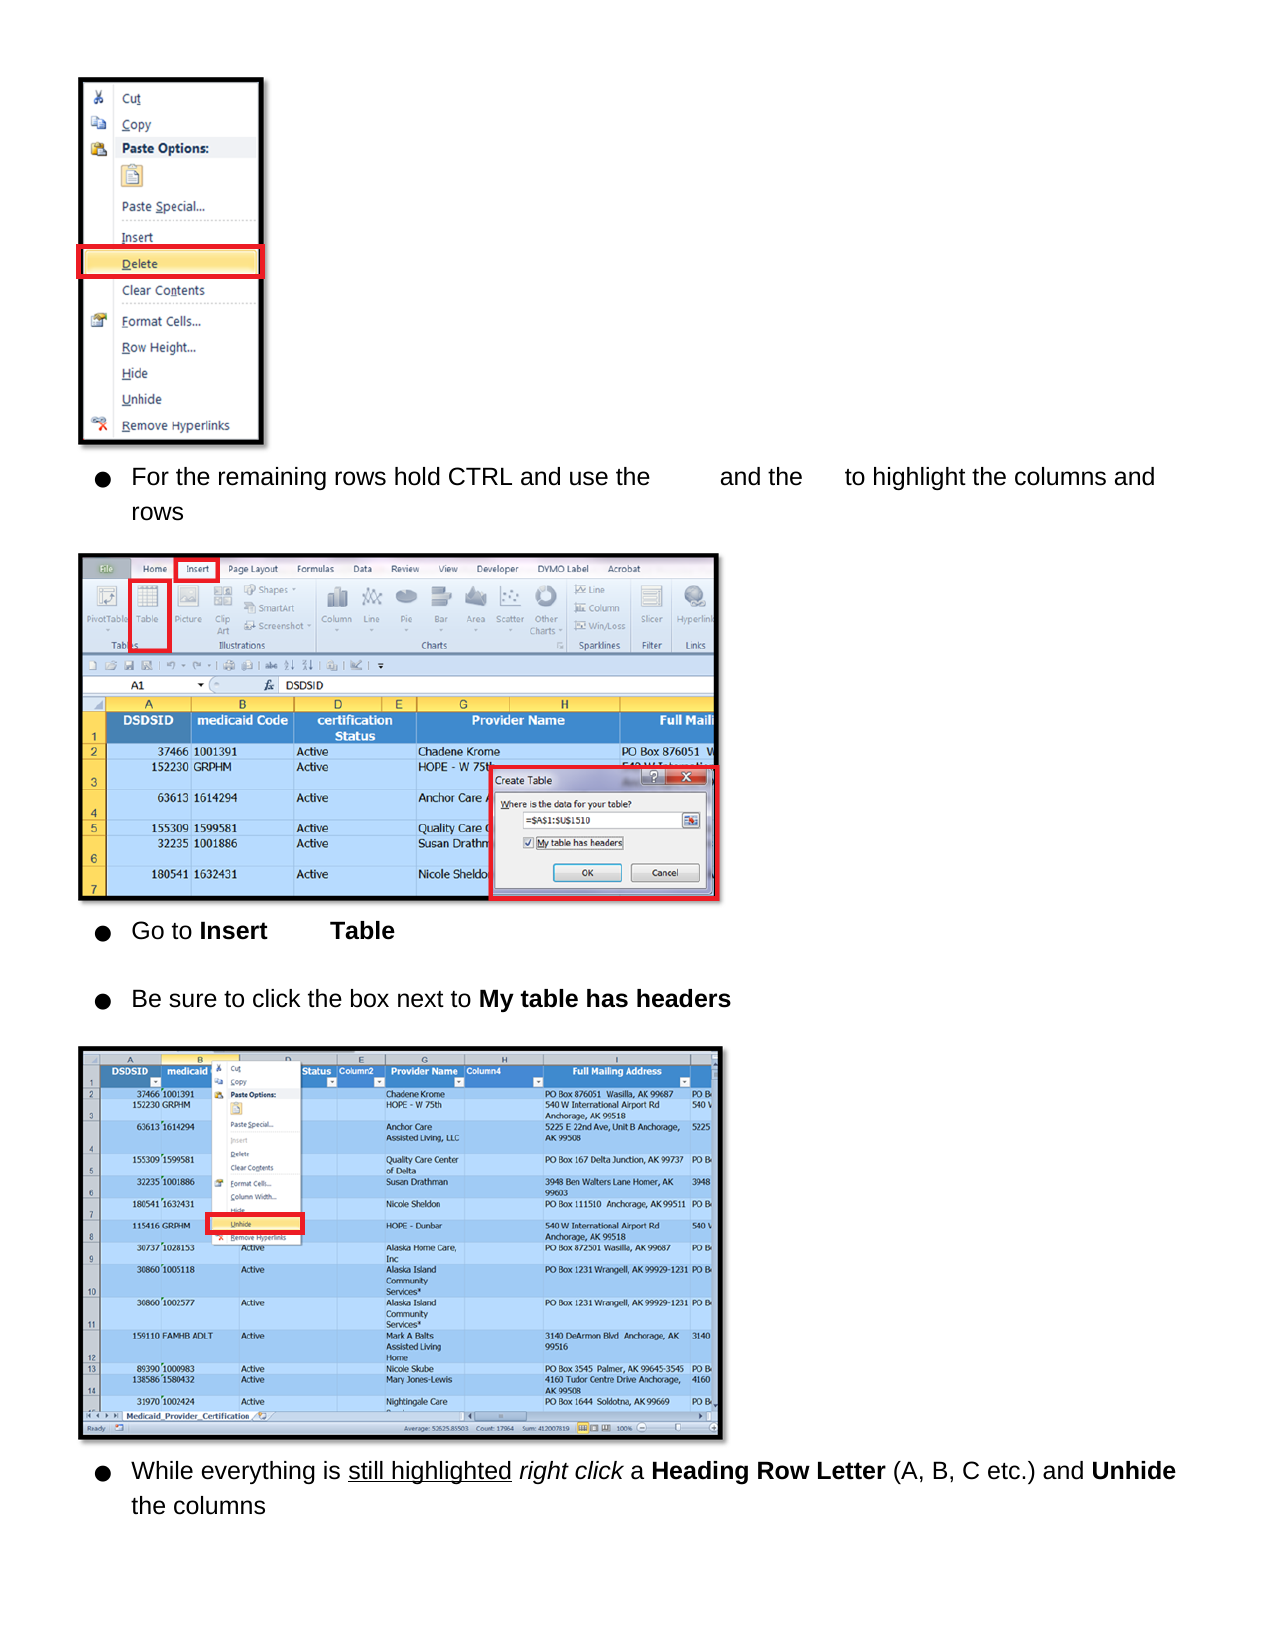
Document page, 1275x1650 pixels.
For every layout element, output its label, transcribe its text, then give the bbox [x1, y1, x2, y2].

list Go to Insert Table [94, 909, 1200, 951]
picture [75, 75, 273, 454]
list For the remaining rows hold CTRL and use the and the to highlight the columns and rows [94, 454, 1200, 526]
list Be sure to click the box next to My table has headers [94, 976, 1200, 1019]
list While everything is still highlighted right click a Heading Row Letter (A, B, C etc.) and Unhide the columns [94, 1448, 1200, 1520]
picture [75, 1044, 732, 1449]
picture [75, 550, 727, 909]
